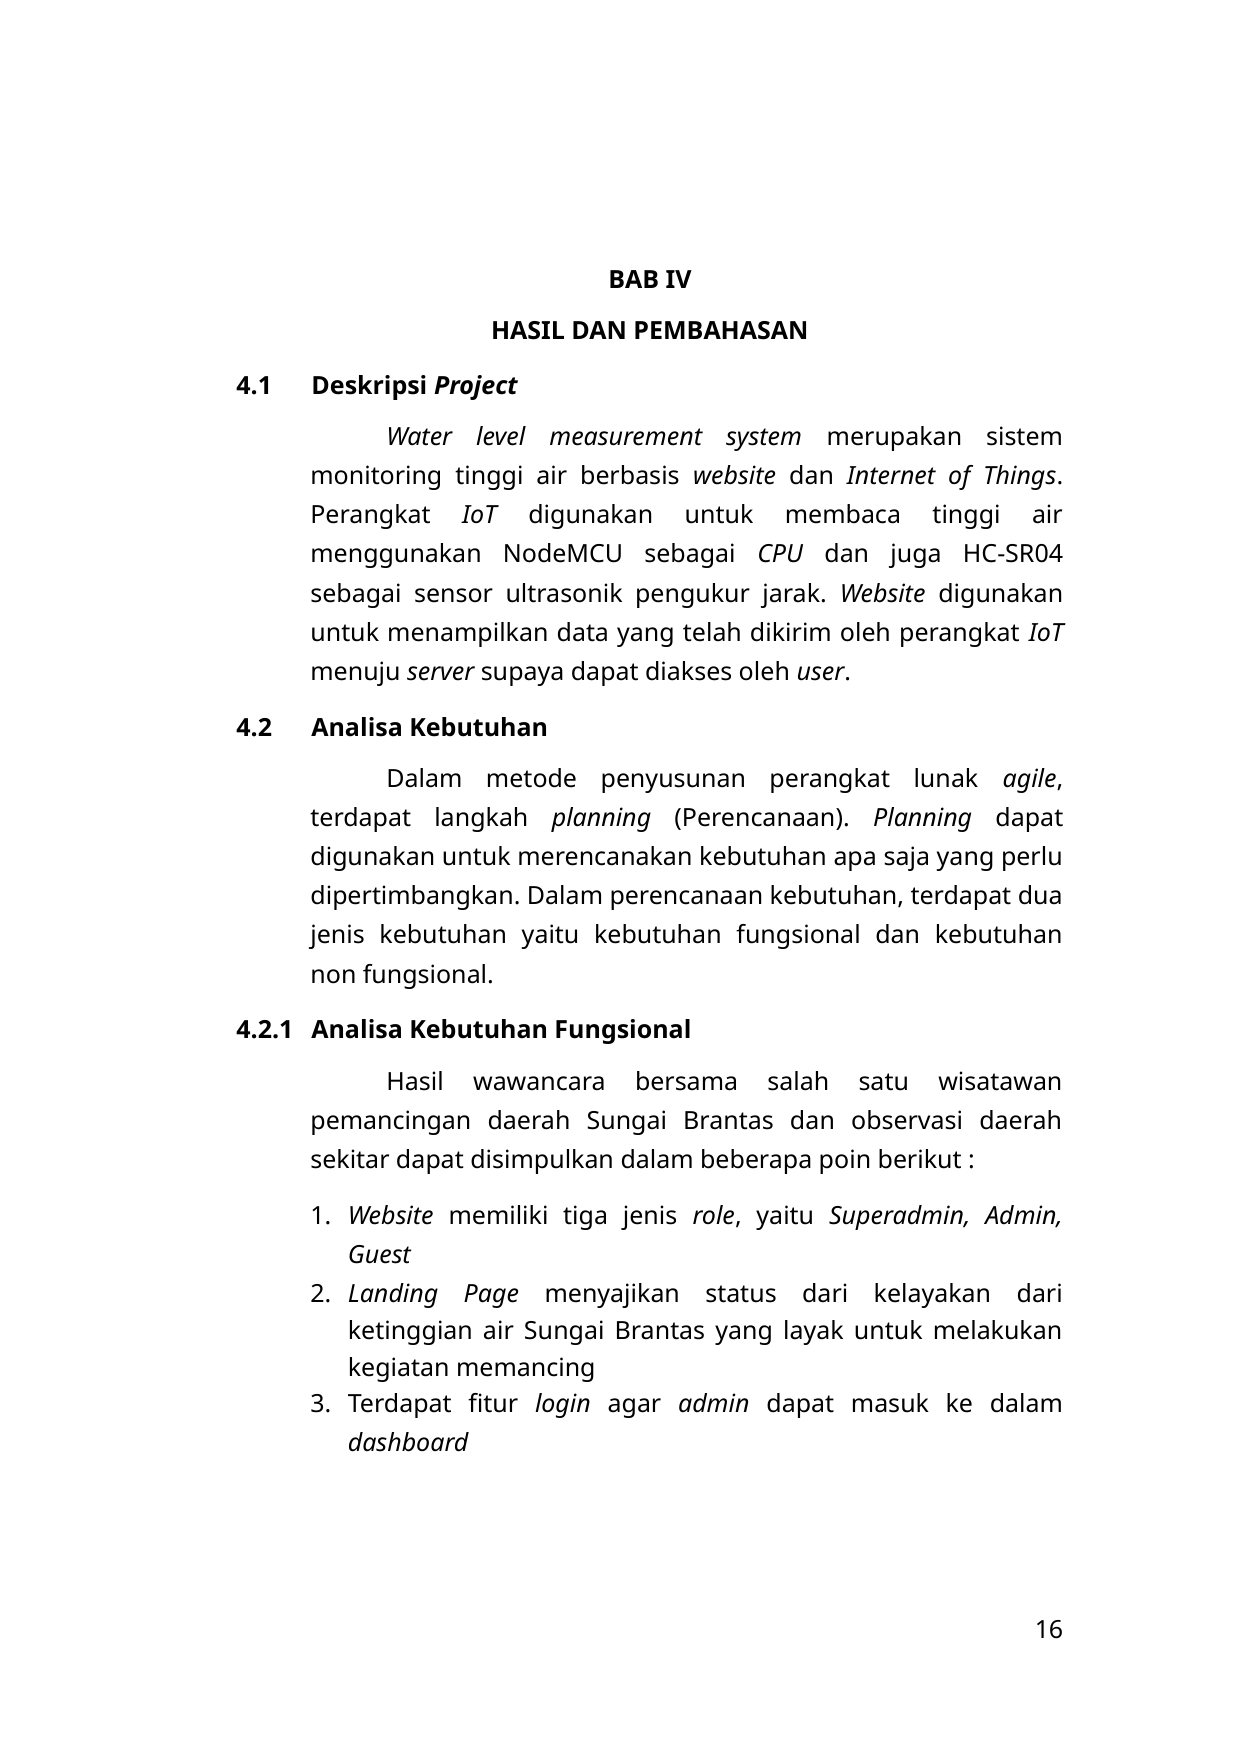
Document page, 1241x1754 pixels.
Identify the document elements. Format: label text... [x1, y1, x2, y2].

list Website memiliki tiga jenis role, yaitu Superadmin, Admin, Guest [310, 1197, 1063, 1271]
subtitle Analisa Kebutuhan Fungsional [236, 1012, 1063, 1046]
list Landing Page menyajikan status dari kelayakan dari ketinggian air Sungai Brantas yang layak untuk melakukan kegiatan memancing [310, 1276, 1063, 1383]
subtitle Analisa Kebutuhan [236, 709, 1063, 743]
list Terdapat fitur login agar admin dapat masuk ke dalam dashboard [310, 1386, 1063, 1459]
subtitle BAB IV HASIL DAN PEMBAHASAN [236, 261, 1063, 346]
subtitle Deskripsi Project [236, 367, 1063, 402]
text Water level measurement system merupakan sistem monitoring tinggi air berbasis website dan Internet of Things. Perangkat IoT digunakan untuk membaca tinggi air menggunakan NodeMCU sebagai CPU dan juga HC-SR04 sebagai sensor ultrasonik pengukur jarak. Website digunakan untuk menampilkan data yang telah dikirim oleh perangkat IoT menuju server supaya dapat diakses oleh user. [310, 418, 1063, 688]
text Dalam metode penyusunan perangkat lunak agile, terdapat langkah planning (Perencanaan). Planning dapat digunakan untuk merencanakan kebutuhan apa saja yang perlu dipertimbangkan. Dalam perencanaan kebutuhan, terdapat dua jenis kebutuhan yaitu kebutuhan fungsional dan kebutuhan non fungsional. [310, 760, 1063, 990]
text Hasil wawancara bersama salah satu wisatawan pemancingan daerah Sungai Brantas dan observasi daerah sekitar dapat disimpulkan dalam beberapa poin berikut : [310, 1063, 1063, 1176]
